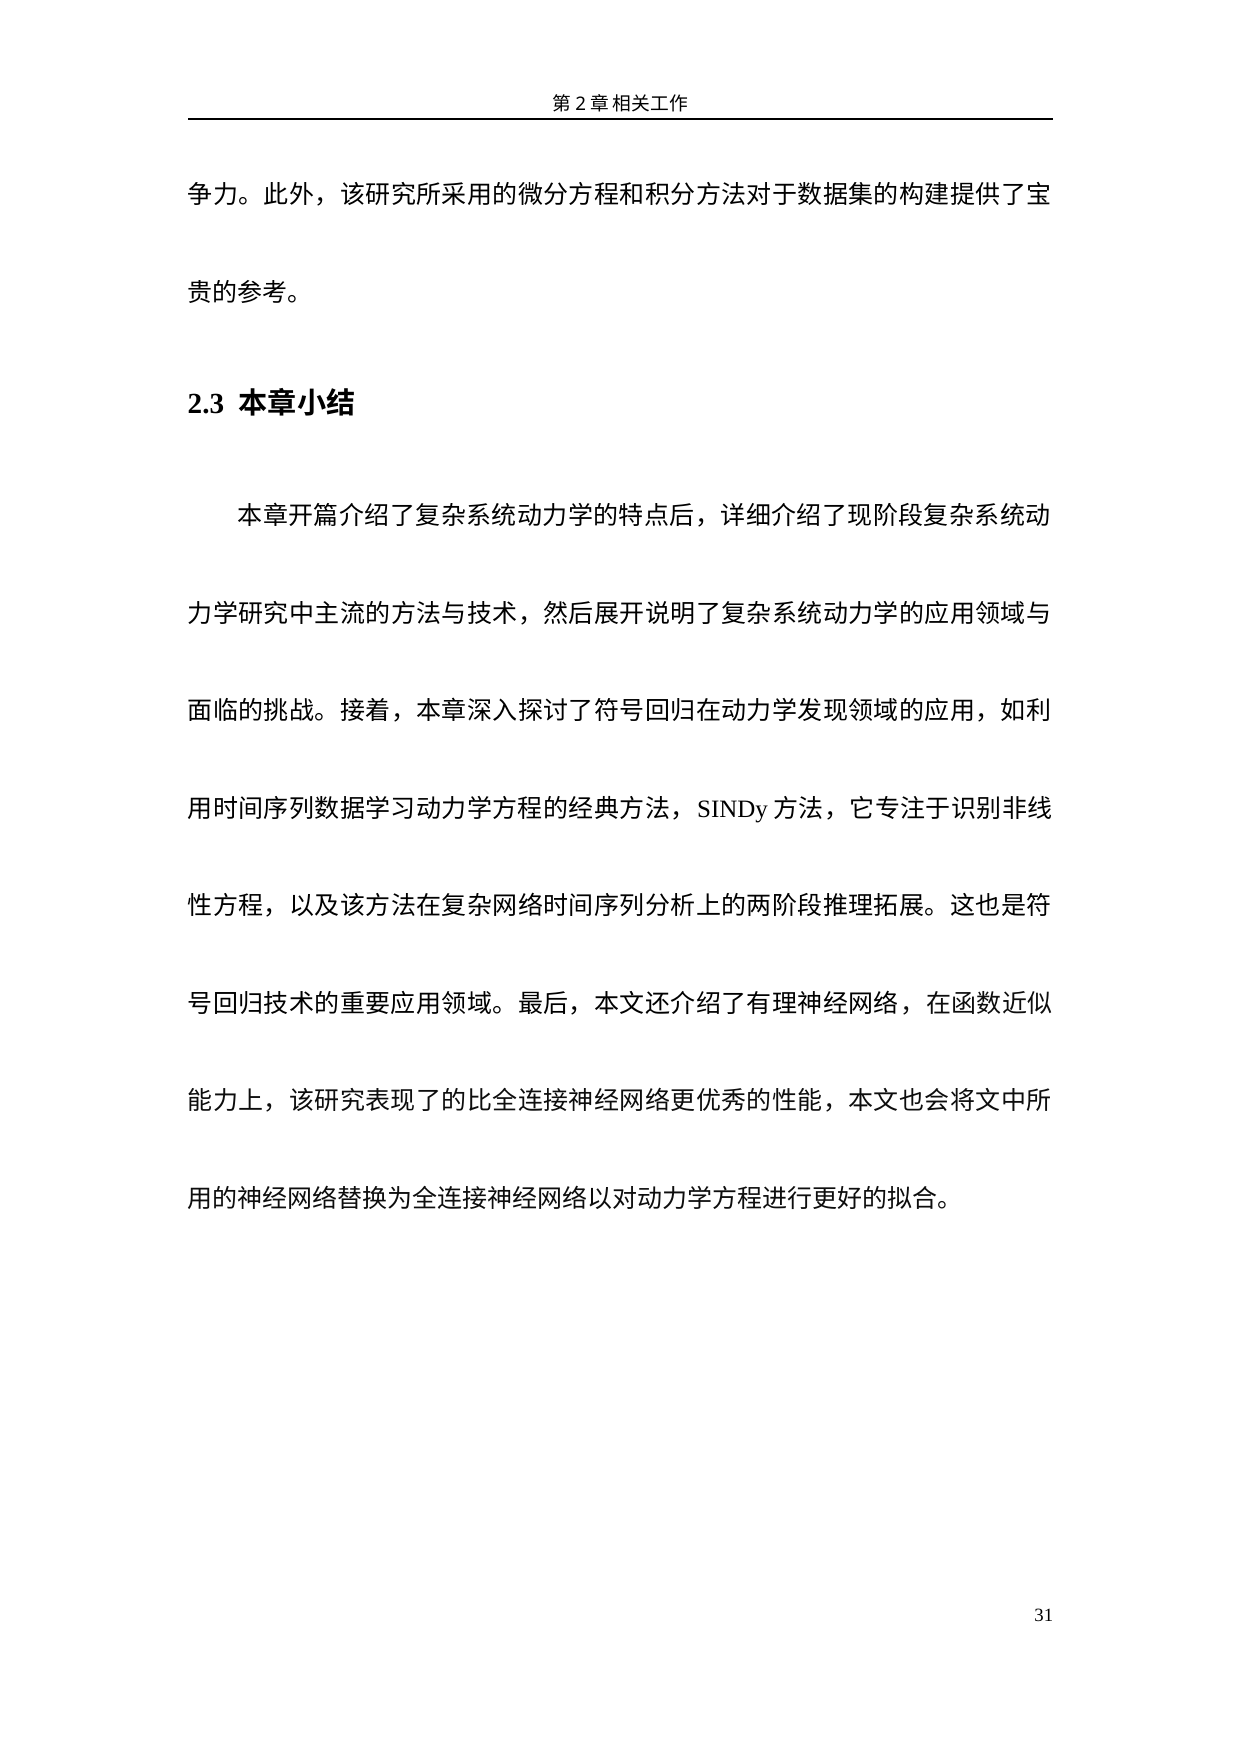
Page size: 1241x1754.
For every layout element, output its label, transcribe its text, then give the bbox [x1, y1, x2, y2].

subtitle 2.3 本章小结 [187, 368, 1053, 433]
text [187, 160, 1053, 323]
text 本章开篇介绍了复杂系统动力学的特点后，详细介绍了现阶段复杂系统动力学研究中主流的方法与技术，然后展开说明了复杂系统动力学的应用领域与面临的挑战。接着，本章深入探讨了符号回归在动力学发现领域的应用，如利用时间序列数据学习动力学方程的经典方法，SINDy方法，它专注于识别非线性方程，以及该方法在复杂网络时间序列分析上的两阶段推理拓展。这也是符号回归技术的重要应用领域。最后，本文还介绍了有理神经网络，在函数近似能力上，该研究表现了的比全连接神经网络更优秀的性能，本文也会将文中所用的神经网络替换为全连接神经网络以对动力学方程进行更好的拟合。 [187, 481, 1053, 1229]
